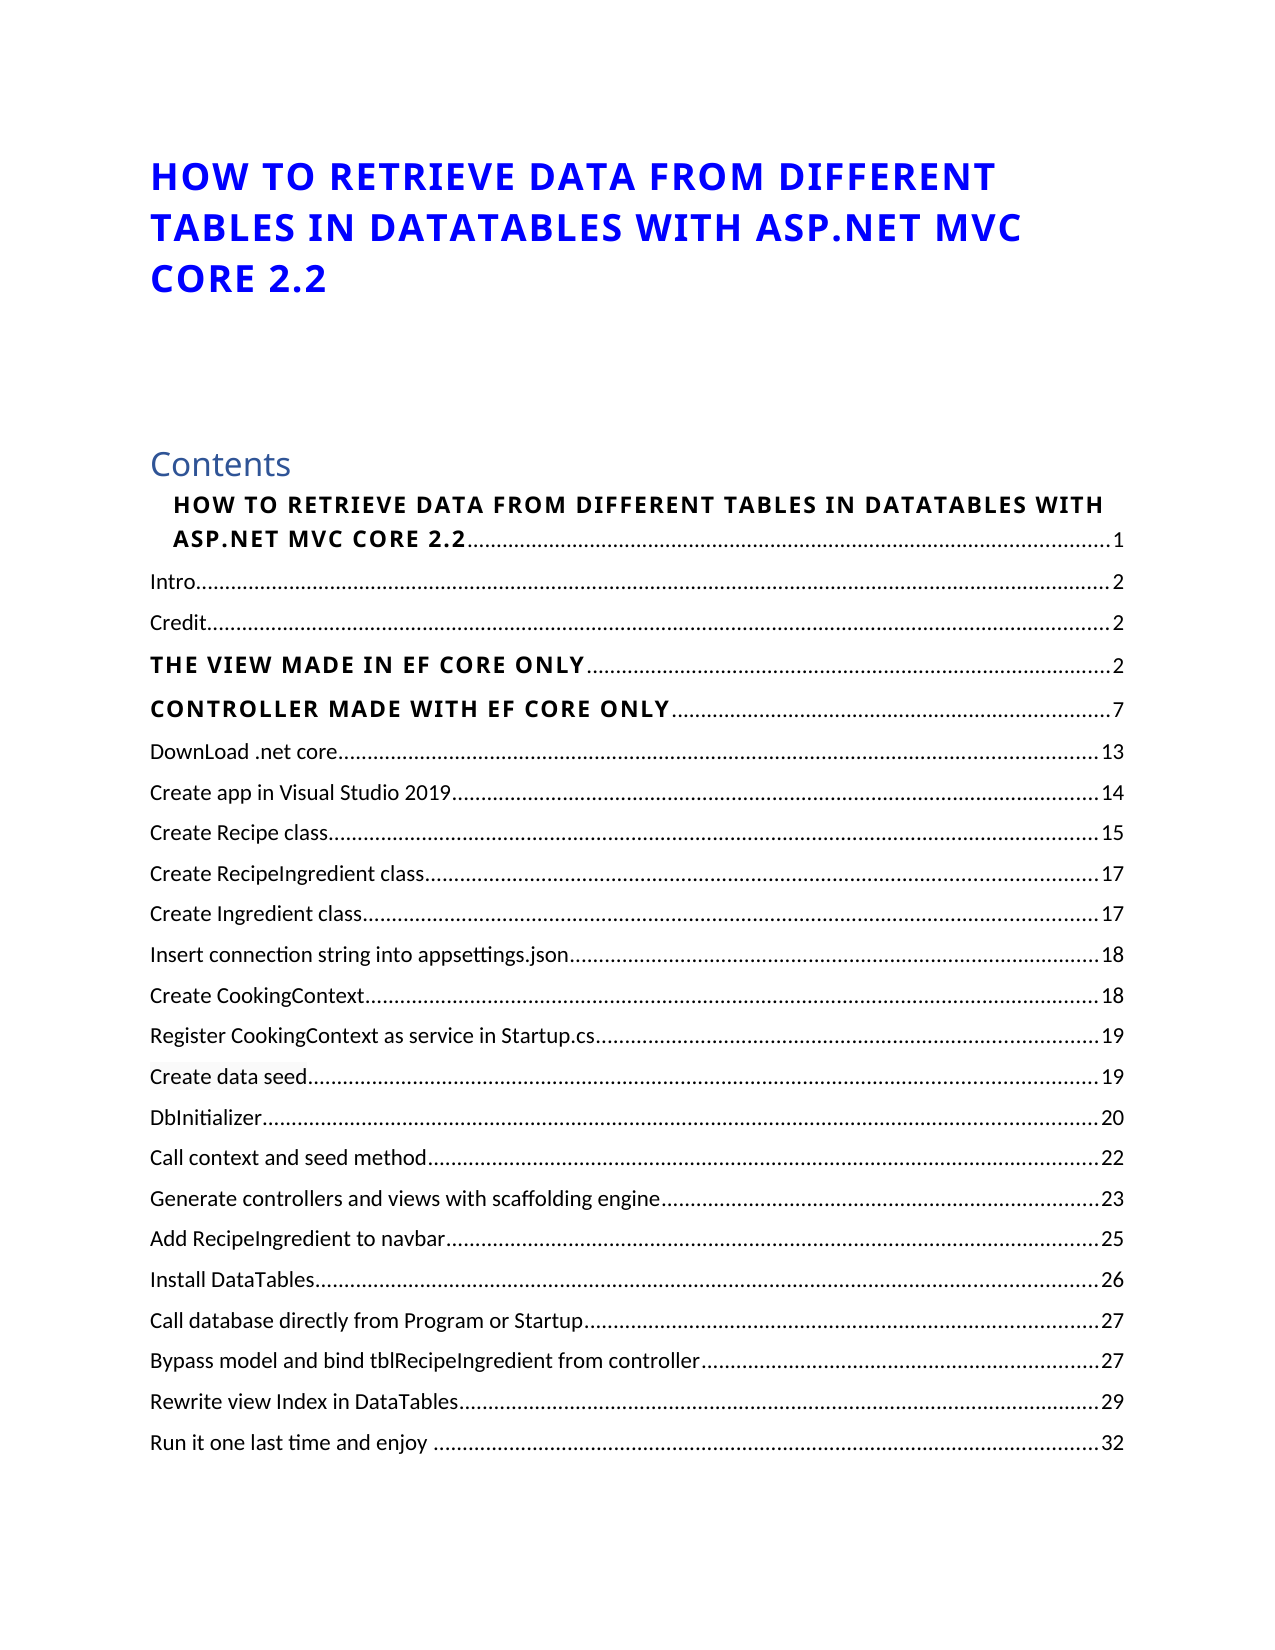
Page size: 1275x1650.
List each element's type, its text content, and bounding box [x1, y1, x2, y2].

text HOW TO RETRIEVE DATA FROM DIFFERENT Tables IN DATATABLES WITH ASP.NET MVC CORE 2.2 [150, 150, 1125, 331]
